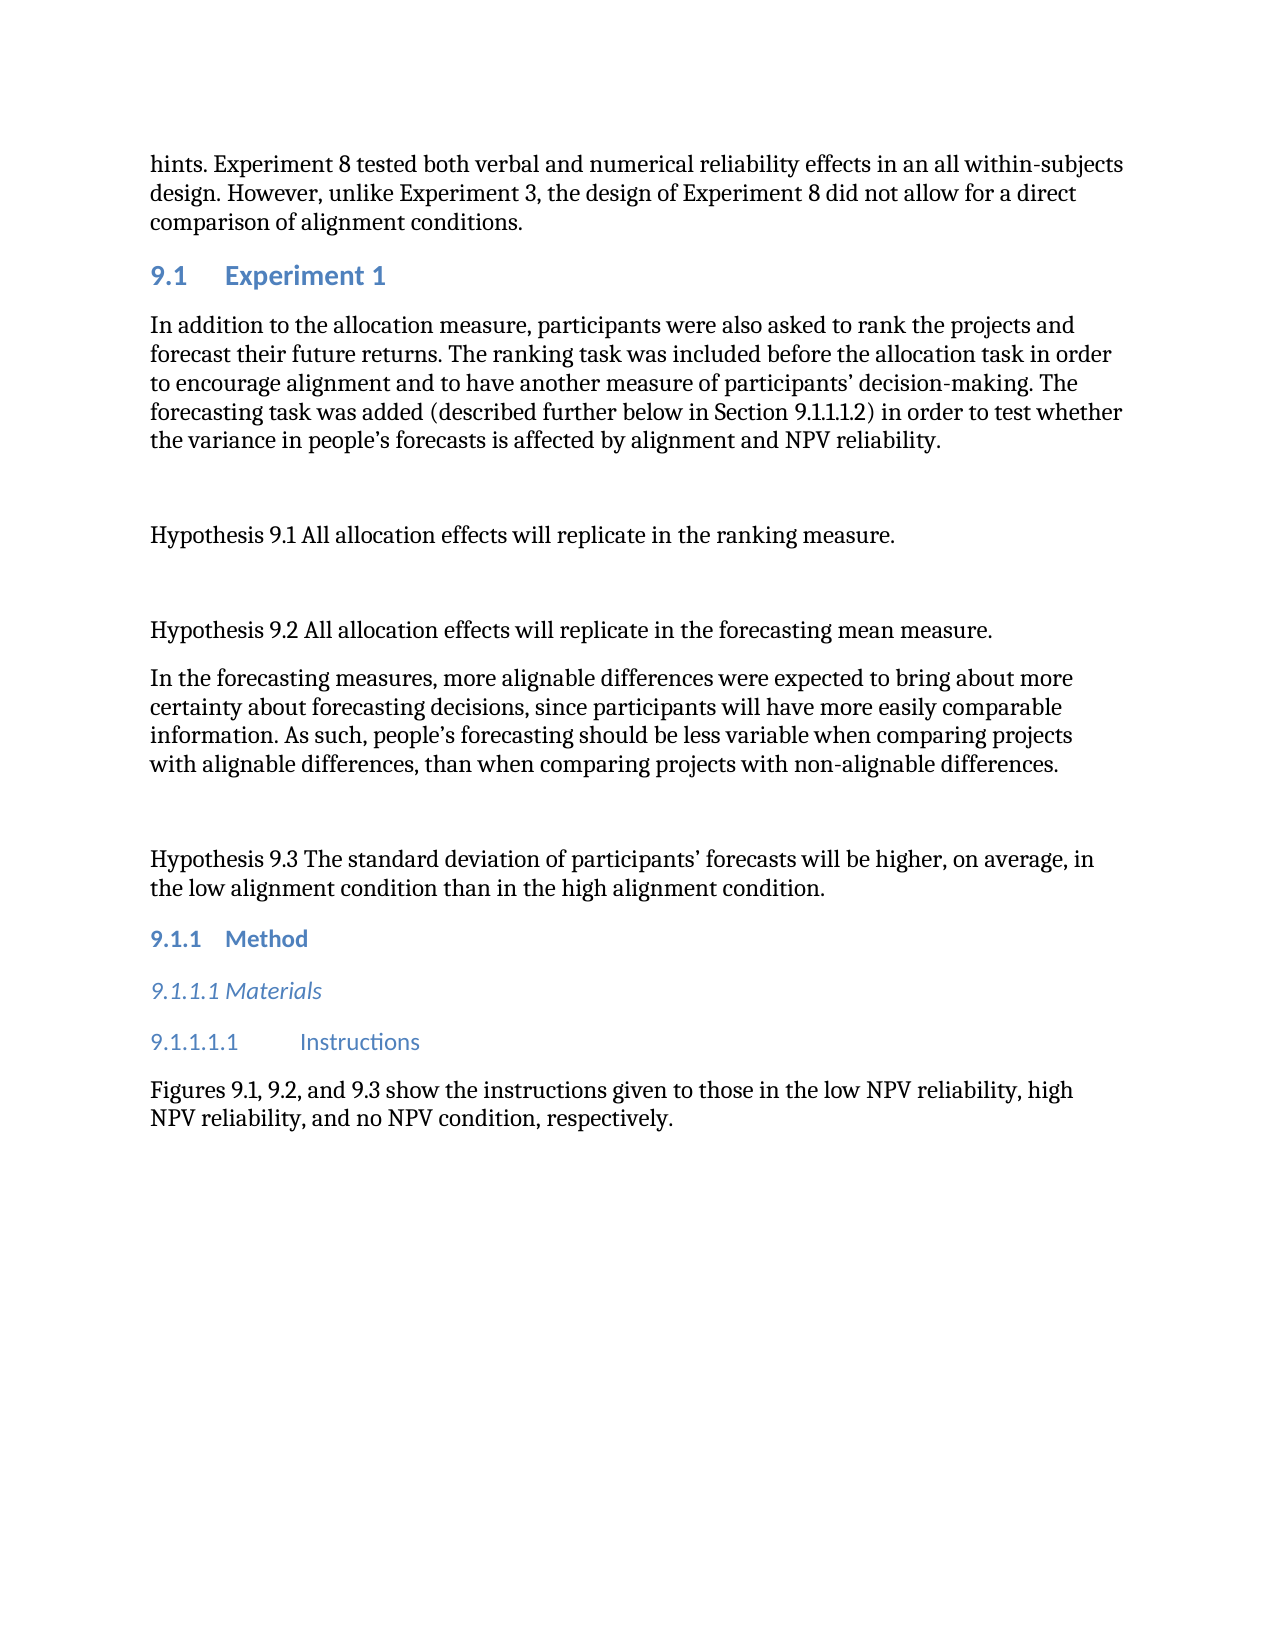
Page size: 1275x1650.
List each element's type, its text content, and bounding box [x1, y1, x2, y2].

subtitle 9.1.1.1.1 Instructions [150, 1026, 1125, 1057]
subtitle 9.1 Experiment 1 [150, 257, 1125, 293]
text Hypothesis 9.1 All allocation effects will replicate in the ranking measure. [150, 521, 1125, 550]
text In the forecasting measures, more alignable differences were expected to bring about more certainty about forecasting decisions, since participants will have more easily comparable information. As such, people’s forecasting should be less variable when comparing projects with alignable differences, than when comparing projects with non-alignable differences. [150, 664, 1125, 779]
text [150, 150, 1125, 236]
text In addition to the allocation measure, participants were also asked to rank the projects and forecast their future returns. The ranking task was included before the allocation task in order to encourage alignment and to have another measure of participants’ decision-making. The forecasting task was added (described further below in Section 9.1.1.1.2) in order to test whether the variance in people’s forecasts is affected by alignment and NPV reliability. [150, 311, 1125, 455]
subtitle 9.1.1 Method [150, 923, 1125, 954]
text Hypothesis 9.2 All allocation effects will replicate in the forecasting mean measure. [150, 616, 1125, 645]
text Hypothesis 9.3 The standard deviation of participants’ forecasts will be higher, on average, in the low alignment condition than in the high alignment condition. [150, 845, 1125, 903]
text Figures 9.1, 9.2, and 9.3 show the instructions given to those in the low NPV reliability, high NPV reliability, and no NPV condition, respectively. [150, 1076, 1125, 1133]
subtitle 9.1.1.1 Materials [150, 975, 1125, 1005]
